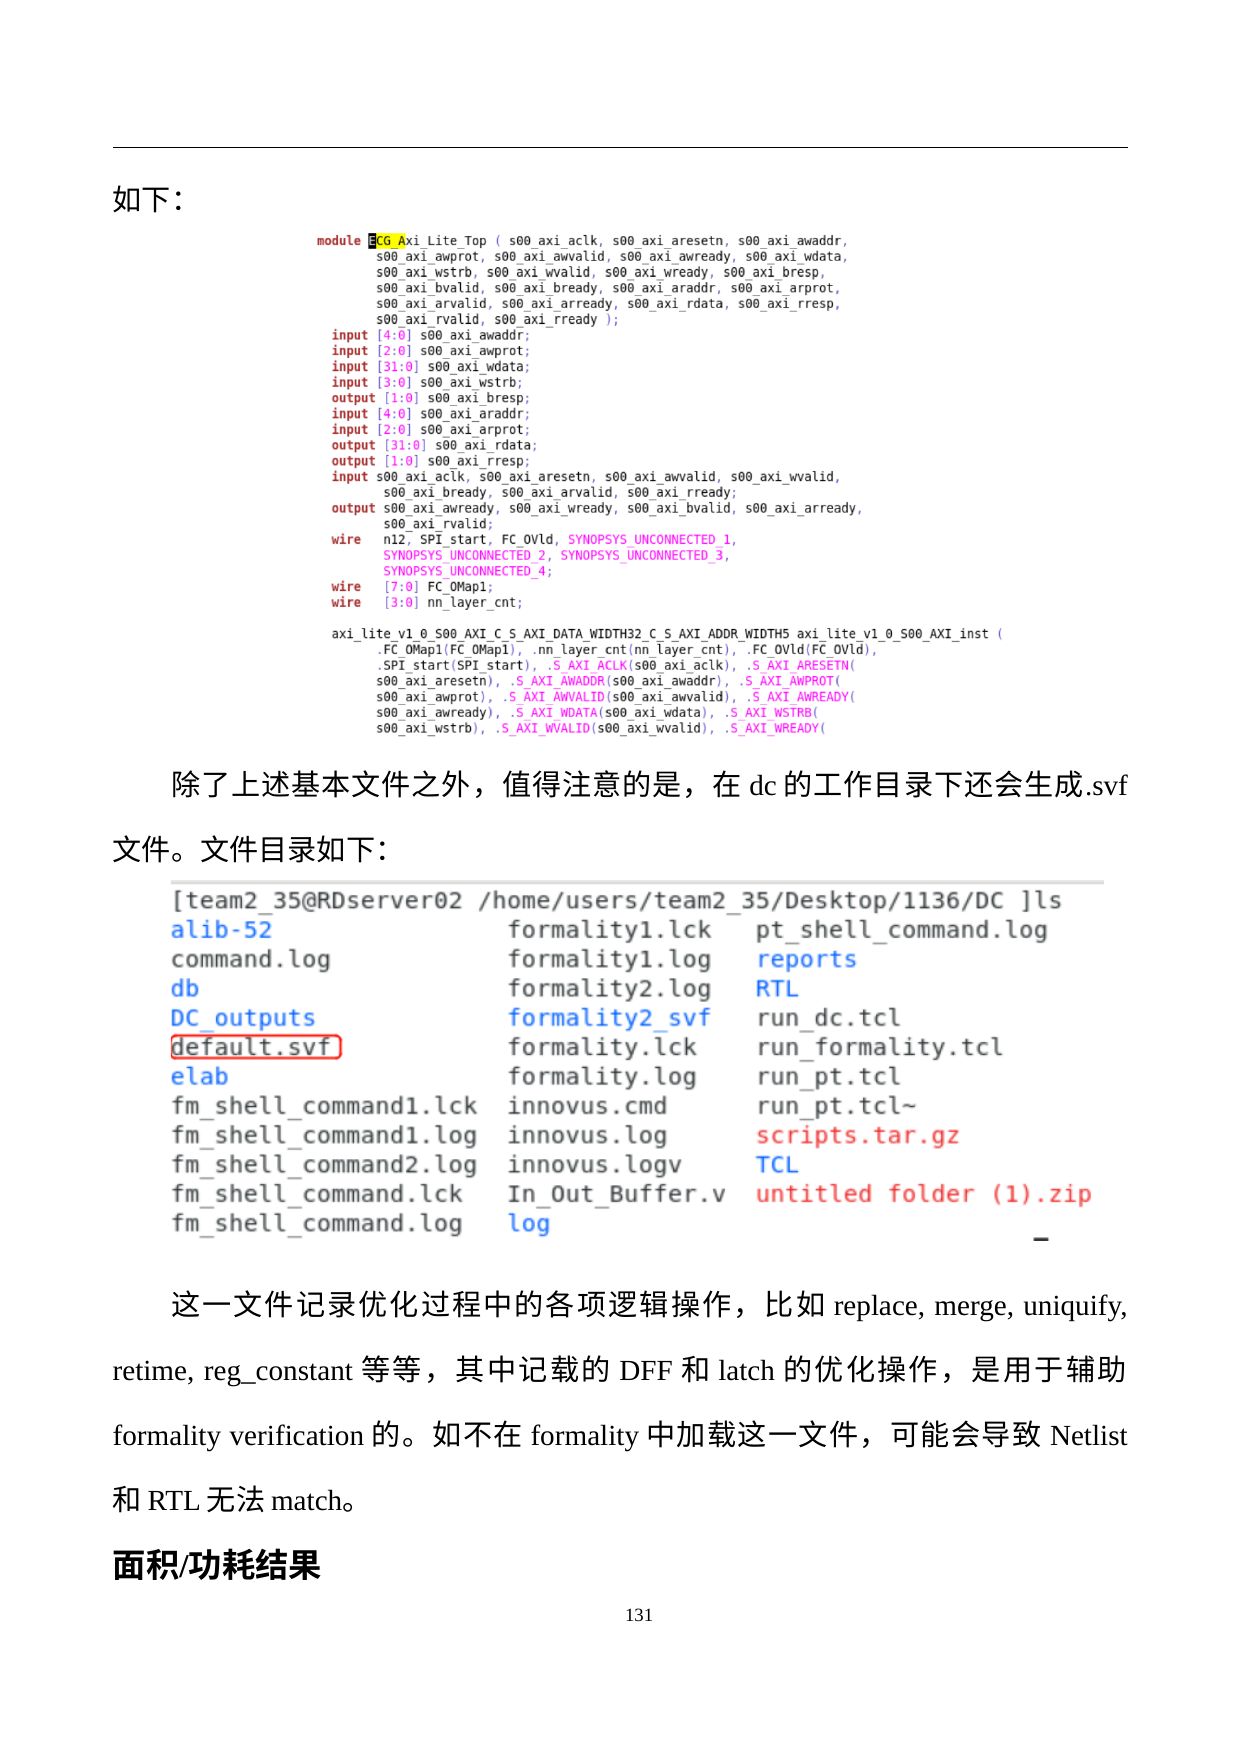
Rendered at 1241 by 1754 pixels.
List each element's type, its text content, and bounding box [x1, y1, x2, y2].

text 这一文件记录优化过程中的各项逻辑操作，比如replace, merge, uniquify, retime, reg_constant等等，其中记载的DFF和latch的优化操作，是用于辅助formality verification的。如不在formality中加载这一文件，可能会导致Netlist和RTL无法match。 [112, 1270, 1128, 1530]
picture [170, 880, 1104, 1241]
text 除了上述基本文件之外，值得注意的是，在dc的工作目录下还会生成.svf文件。文件目录如下： [112, 750, 1128, 880]
picture [317, 230, 1011, 739]
text 面积/功耗结果 [112, 1530, 1128, 1595]
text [112, 165, 1128, 230]
